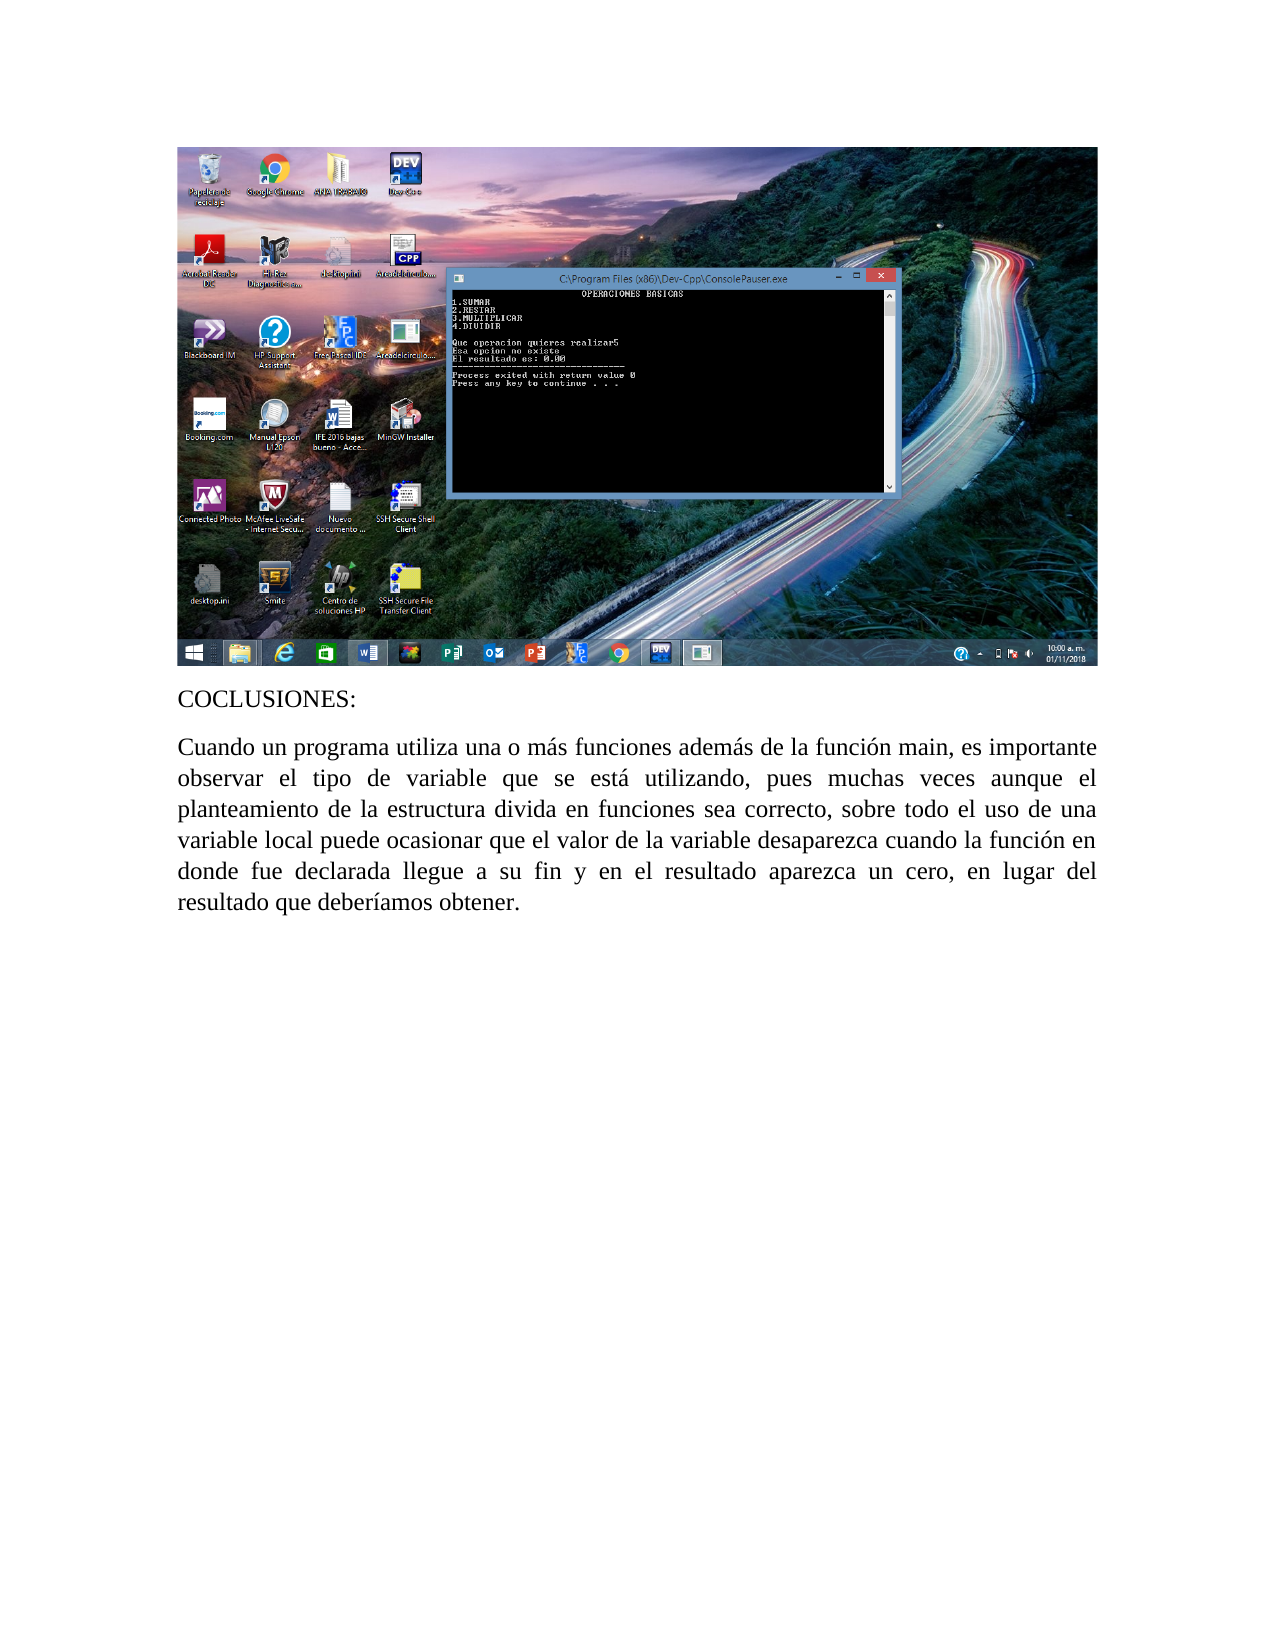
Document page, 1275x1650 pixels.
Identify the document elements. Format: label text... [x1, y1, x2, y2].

picture [177, 147, 1098, 666]
text Cuando un programa utiliza una o más funciones además de la función main, es importante observar el tipo de variable que se está utilizando, pues muchas veces aunque el planteamiento de la estructura divida en funciones sea correcto, sobre todo el uso de una variable local puede ocasionar que el valor de la variable desaparezca cuando la función en donde fue declarada llegue a su fin y en el resultado aparezca un cero, en lugar del resultado que deberíamos obtener. [177, 732, 1098, 916]
text COCLUSIONES: [177, 684, 1098, 713]
